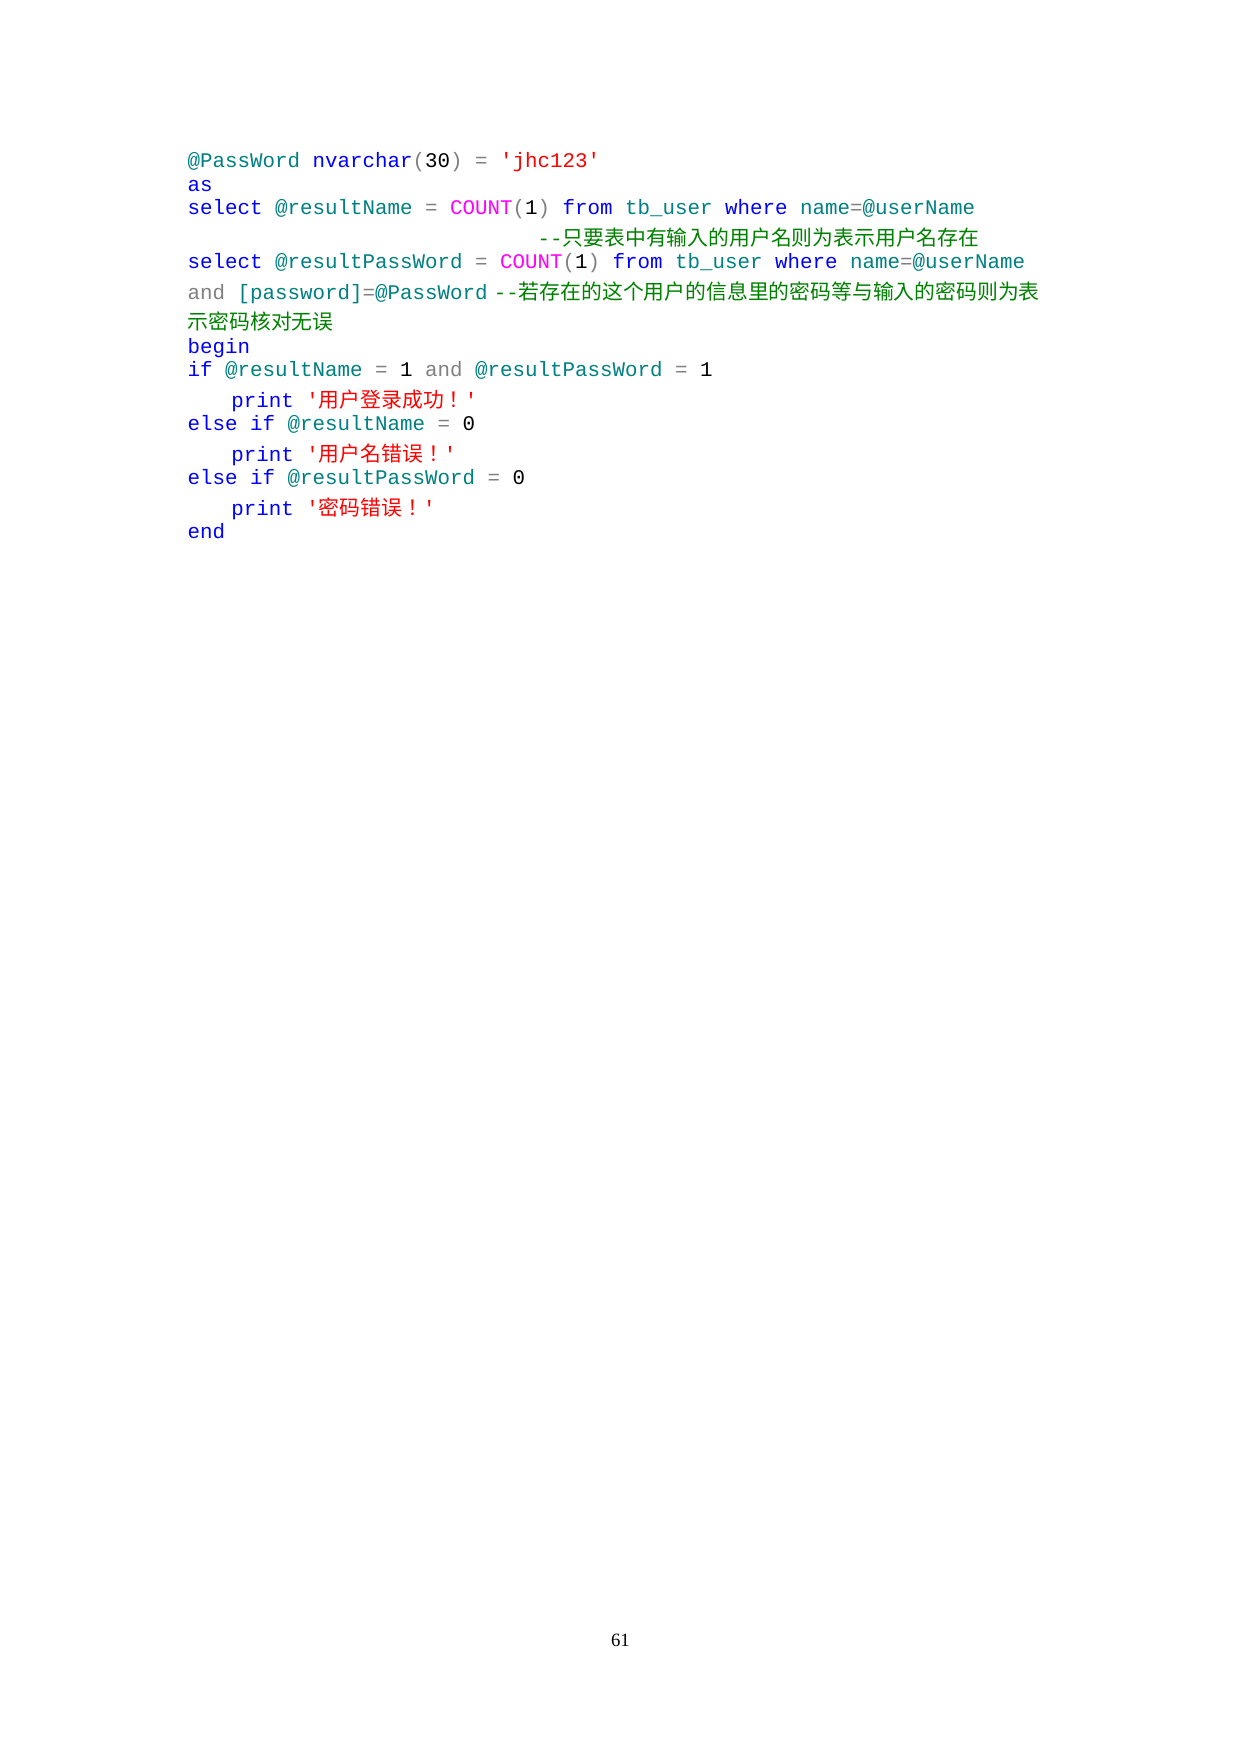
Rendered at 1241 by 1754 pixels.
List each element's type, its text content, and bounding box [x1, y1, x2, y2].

text begin [187, 336, 1053, 359]
text print '用户名错误！' [187, 437, 1053, 467]
text if @resultName = 1 and @resultPassWord = 1 [187, 359, 1053, 383]
text print '用户登录成功！' [187, 383, 1053, 413]
text end [187, 521, 1053, 545]
text else if @resultName = 0 [187, 413, 1053, 437]
text as [187, 174, 1053, 197]
text select @resultName = COUNT(1) from tb_user where name=@userName --只要表中有输入的用户名则为表示用户名存在 [187, 197, 1053, 251]
text @PassWord nvarchar(30) = 'jhc123' [187, 150, 1053, 174]
text select @resultPassWord = COUNT(1) from tb_user where name=@userName and [password]=@PassWord --若存在的这个用户的信息里的密码等与输入的密码则为表示密码核对无误 [187, 251, 1053, 336]
text else if @resultPassWord = 0 [187, 467, 1053, 491]
text print '密码错误！' [187, 491, 1053, 521]
